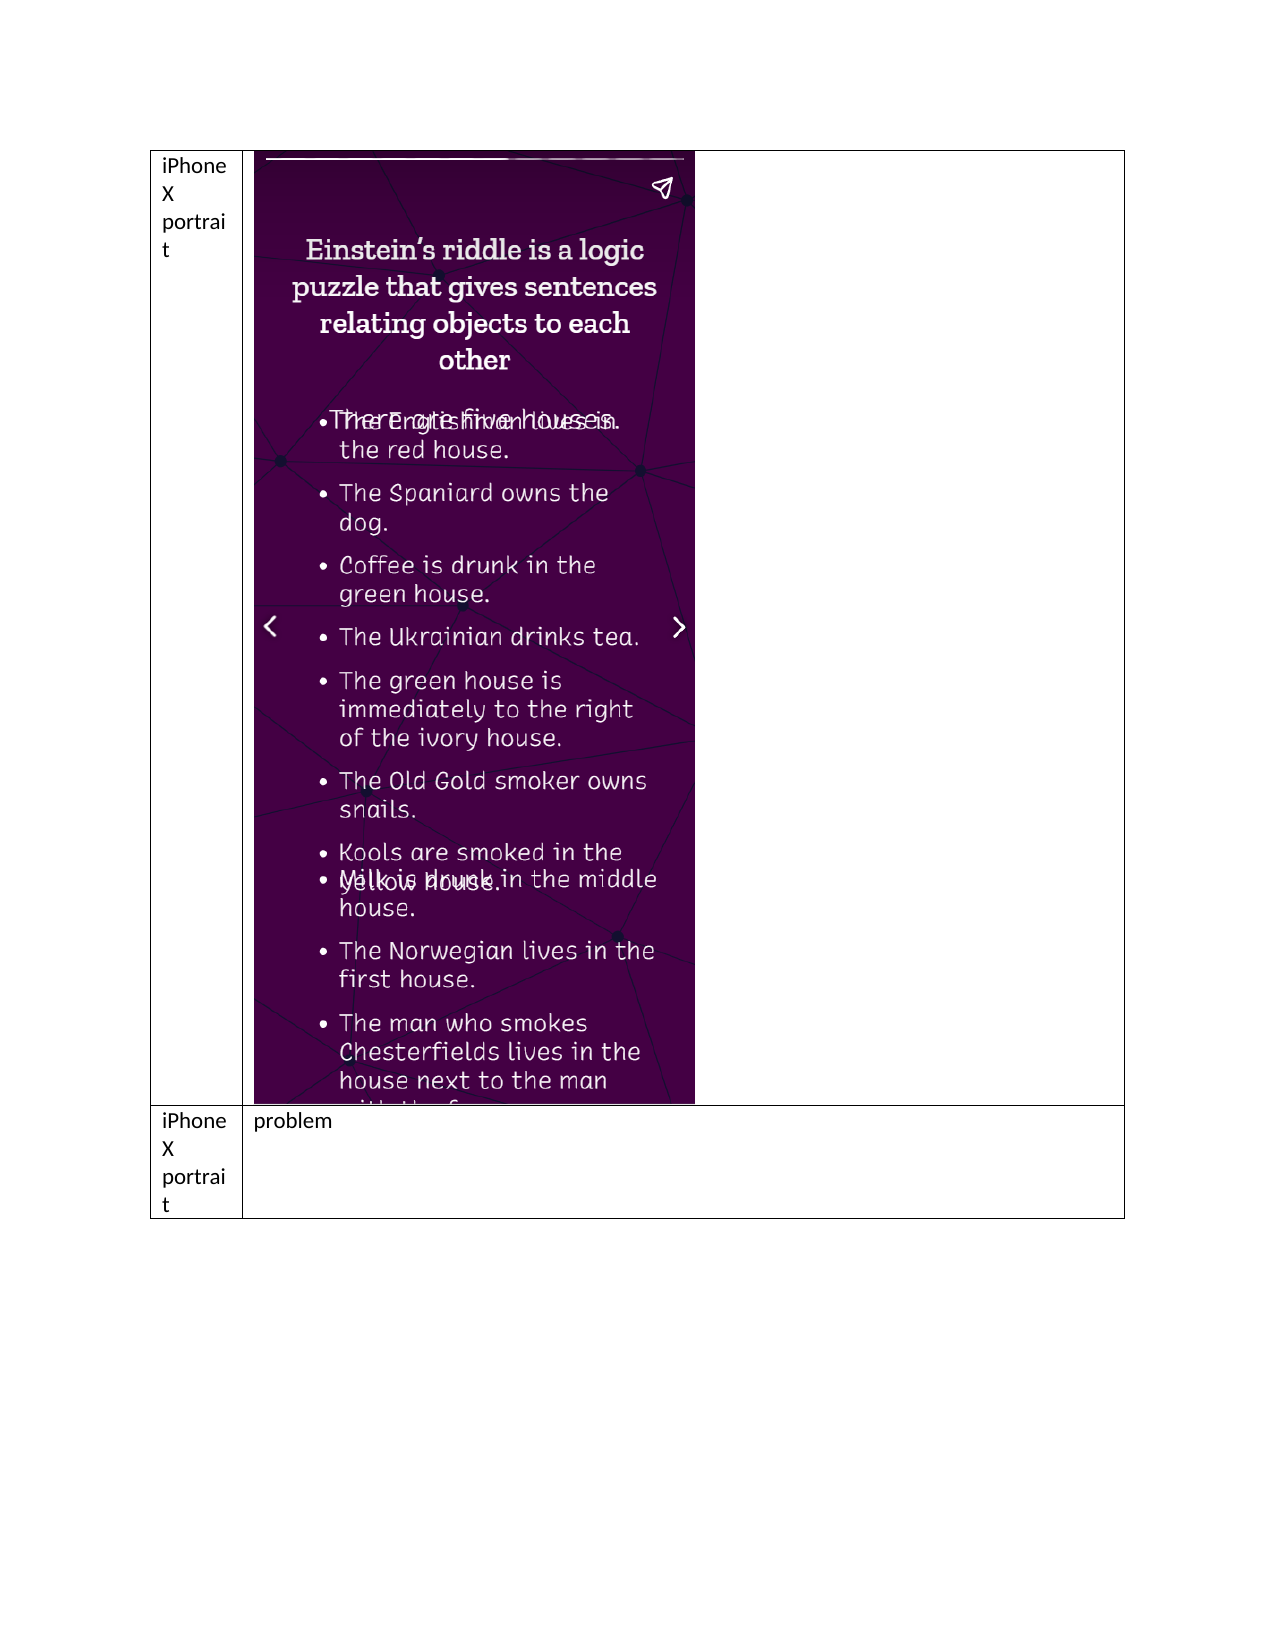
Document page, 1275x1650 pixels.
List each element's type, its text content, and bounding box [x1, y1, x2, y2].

picture [253, 151, 696, 1105]
table_cell iPhone X portrait [151, 1106, 242, 1218]
table_cell iPhone X portrait [151, 151, 242, 1105]
table_cell [696, 151, 1124, 1105]
table_cell problem [243, 1106, 1124, 1218]
table_cell [243, 151, 253, 1105]
